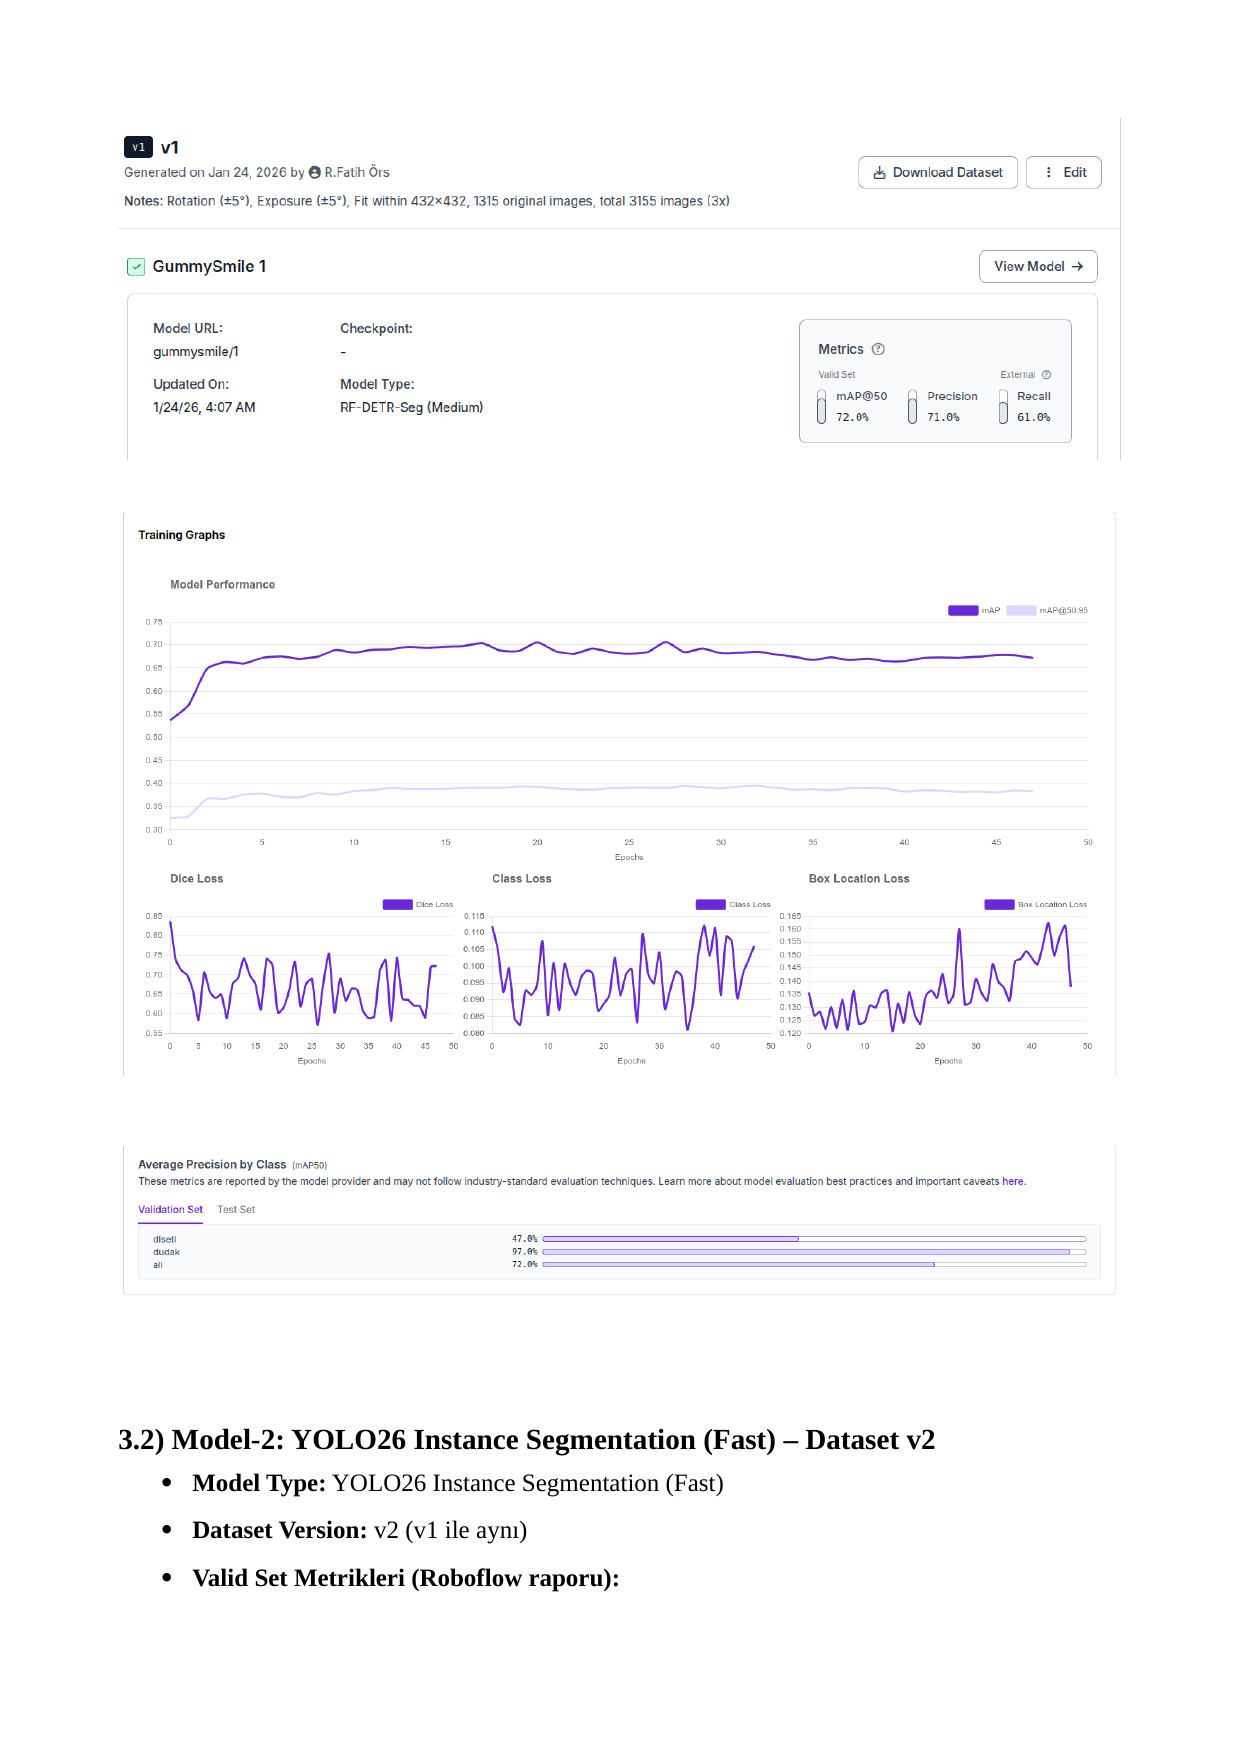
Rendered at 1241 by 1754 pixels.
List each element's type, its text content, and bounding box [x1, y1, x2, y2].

picture [118, 118, 1123, 460]
subtitle 3.2) Model-2: YOLO26 Instance Segmentation (Fast) – Dataset v2 [118, 1422, 1122, 1455]
list Model Type: YOLO26 Instance Segmentation (Fast) [162, 1468, 1122, 1497]
list Dataset Version: v2 (v1 ile aynı) [162, 1516, 1122, 1544]
picture [118, 1146, 1123, 1304]
list Valid Set Metrikleri (Roboflow raporu): [162, 1563, 1122, 1592]
picture [118, 512, 1123, 1076]
